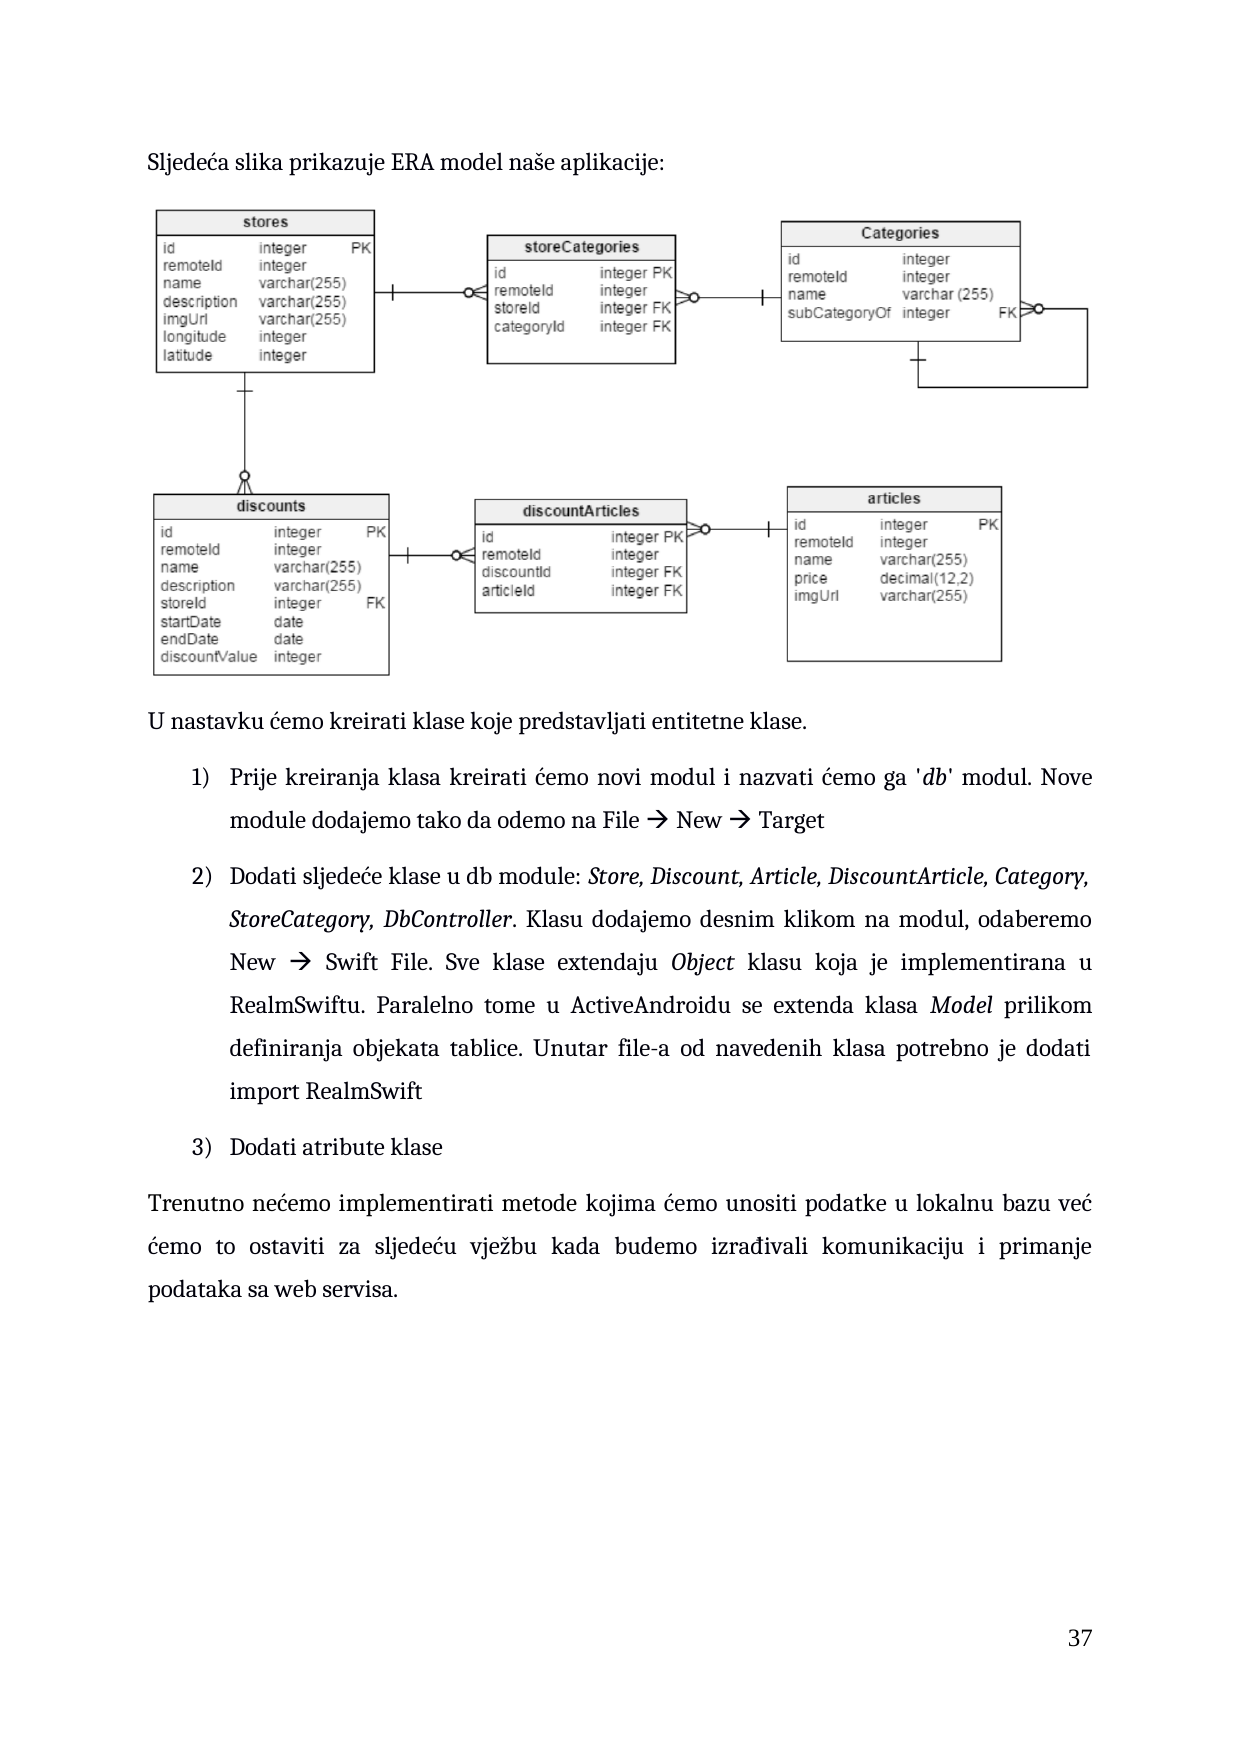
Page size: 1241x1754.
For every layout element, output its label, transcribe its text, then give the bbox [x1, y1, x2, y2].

picture [147, 203, 1093, 681]
text Trenutno nećemo implementirati metode kojima ćemo unositi podatke u lokalnu bazu već ćemo to ostaviti za sljedeću vježbu kada budemo izrađivali komunikaciju i primanje podataka sa web servisa. [148, 1188, 1093, 1303]
text U nastavku ćemo kreirati klase koje predstavljati entitetne klase. [148, 707, 1093, 736]
list Dodati atribute klase [192, 1133, 1093, 1162]
list Prije kreiranja klasa kreirati ćemo novi modul i nazvati ćemo ga 'db' modul. Nove module dodajemo tako da odemo na File New Target [192, 763, 1093, 835]
list Dodati sljedeće klase u db module: Store, Discount, Article, DiscountArticle, Category, StoreCategory, DbController. Klasu dodajemo desnim klikom na modul, odaberemo New Swift File. Sve klase extendaju Object klasu koja je implementirana u RealmSwiftu. Paralelno tome u ActiveAndroidu se extenda klasa Model prilikom definiranja objekata tablice. Unutar file-a od navedenih klasa potrebno je dodati import RealmSwift [192, 862, 1093, 1106]
text Sljedeća slika prikazuje ERA model naše aplikacije: [148, 148, 1093, 176]
